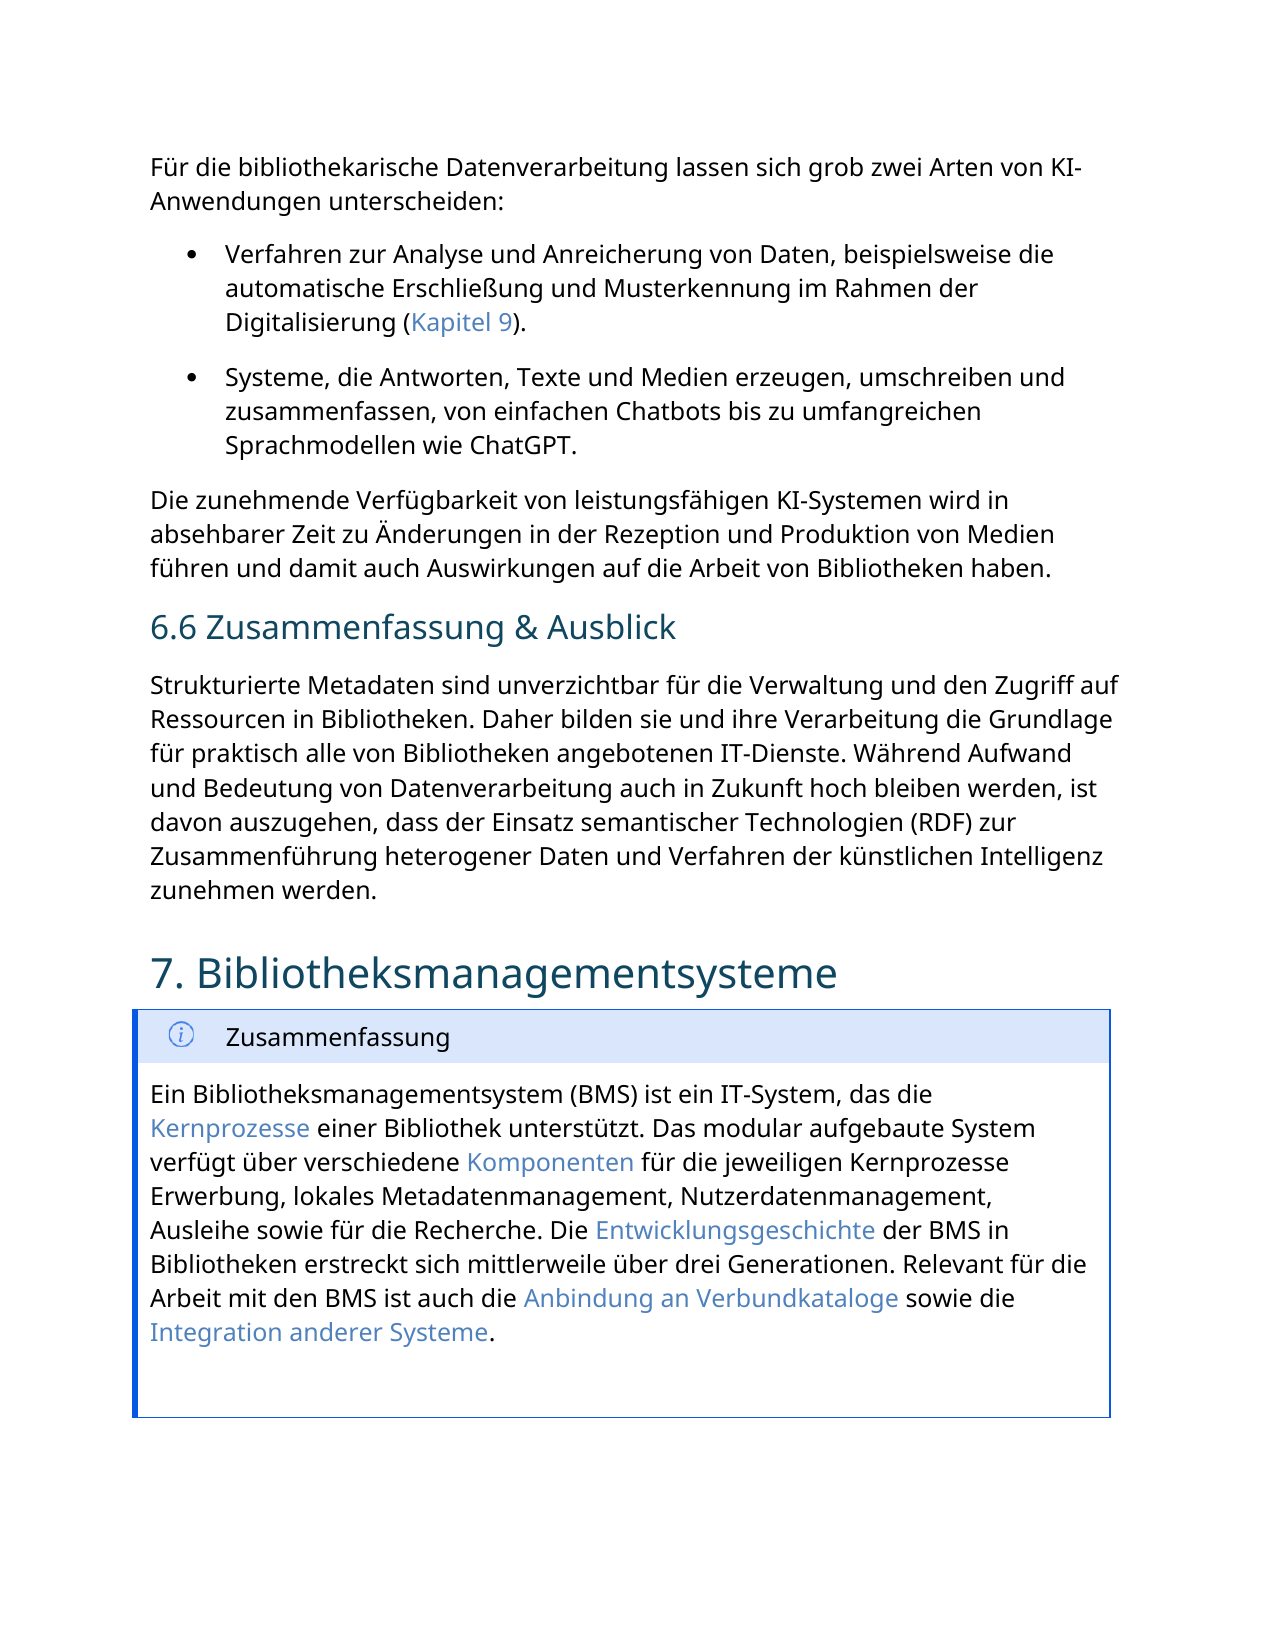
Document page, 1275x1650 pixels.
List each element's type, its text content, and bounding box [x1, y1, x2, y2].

subtitle 7. Bibliotheksmanagementsysteme [150, 944, 1125, 1001]
list Verfahren zur Analyse und Anreicherung von Daten, beispielsweise die automatische Erschließung und Musterkennung im Rahmen der Digitalisierung (Kapitel 9). [187, 237, 1125, 339]
text Strukturierte Metadaten sind unverzichtbar für die Verwaltung und den Zugriff auf Ressourcen in Bibliotheken. Daher bilden sie und ihre Verarbeitung die Grundlage für praktisch alle von Bibliotheken angebotenen IT-Dienste. Während Aufwand und Bedeutung von Datenverarbeitung auch in Zukunft hoch bleiben werden, ist davon auszugehen, dass der Einsatz semantischer Technologien (RDF) zur Zusammenführung heterogener Daten und Verfahren der künstlichen Intelligenz zunehmen werden. [150, 668, 1125, 906]
table_cell Ein Bibliotheksmanagementsystem (BMS) ist ein IT-System, das die Kernprozesse einer Bibliothek unterstützt. Das modular aufgebaute System verfügt über verschiedene Komponenten für die jeweiligen Kernprozesse Erwerbung, lokales Metadatenmanagement, Nutzerdatenmanagement, Ausleihe sowie für die Recherche. Die Entwicklungsgeschichte der BMS in Bibliotheken erstreckt sich mittlerweile über drei Generationen. Relevant für die Arbeit mit den BMS ist auch die Anbindung an Verbundkataloge sowie die Integration anderer Systeme. [138, 1063, 1109, 1417]
subtitle 6.6 Zusammenfassung & Ausblick [150, 604, 1125, 649]
picture [168, 1021, 194, 1047]
text Die zunehmende Verfügbarkeit von leistungsfähigen KI-Systemen wird in absehbarer Zeit zu Änderungen in der Rezeption und Produktion von Medien führen und damit auch Auswirkungen auf die Arbeit von Bibliotheken haben. [150, 483, 1125, 585]
table_header Zusammenfassung [138, 1010, 1109, 1063]
text Für die bibliothekarische Datenverarbeitung lassen sich grob zwei Arten von KI-Anwendungen unterscheiden: [150, 150, 1125, 218]
list Systeme, die Antworten, Texte und Medien erzeugen, umschreiben und zusammenfassen, von einfachen Chatbots bis zu umfangreichen Sprachmodellen wie ChatGPT. [187, 360, 1125, 462]
